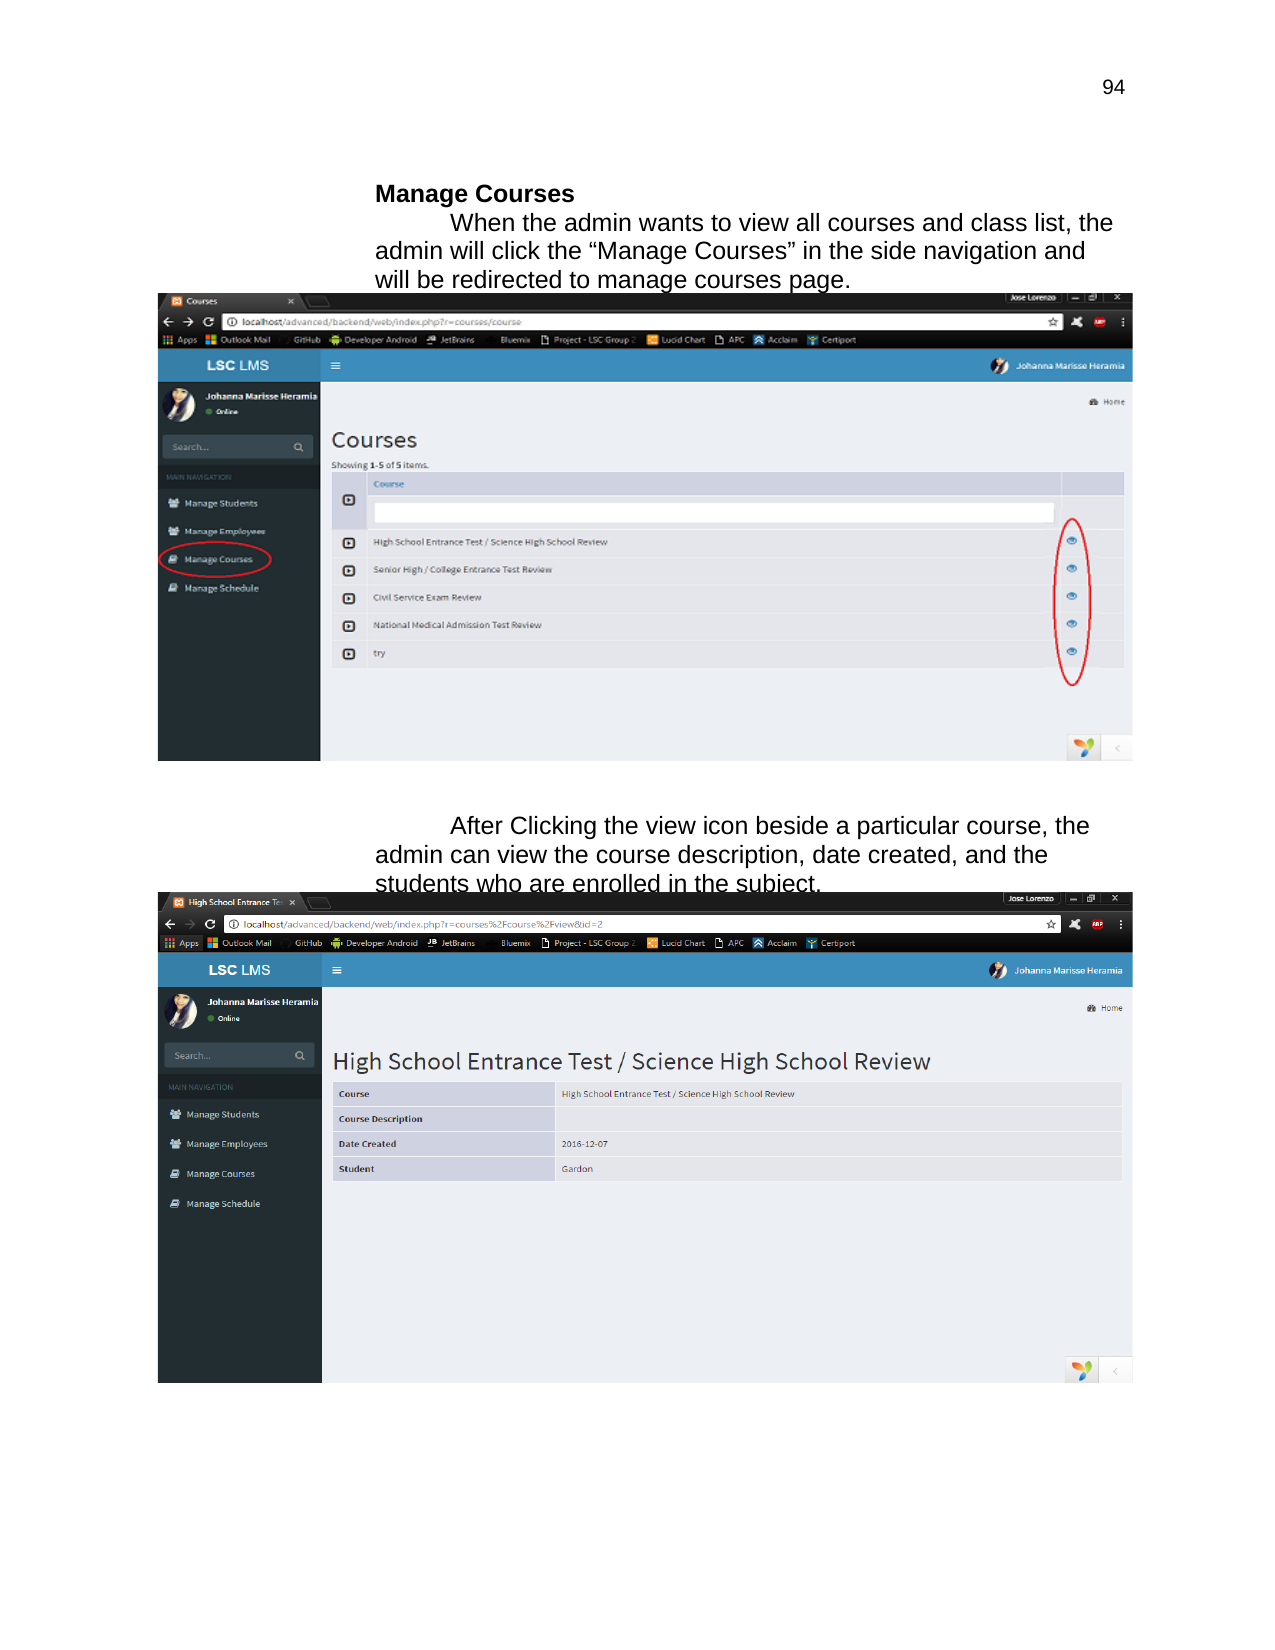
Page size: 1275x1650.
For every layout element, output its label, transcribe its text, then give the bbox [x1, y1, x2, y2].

text After Clicking the view icon beside a particular course, the admin can view the course description, date created, and the students who are enrolled in the subject. [375, 811, 1125, 892]
text When the admin wants to view all courses and class list, the admin will click the “Manage Courses” in the side navigation and will be redirected to manage courses page. [375, 207, 1125, 293]
picture [157, 892, 1133, 1383]
text Manage Courses [300, 179, 1125, 207]
picture [157, 293, 1133, 761]
